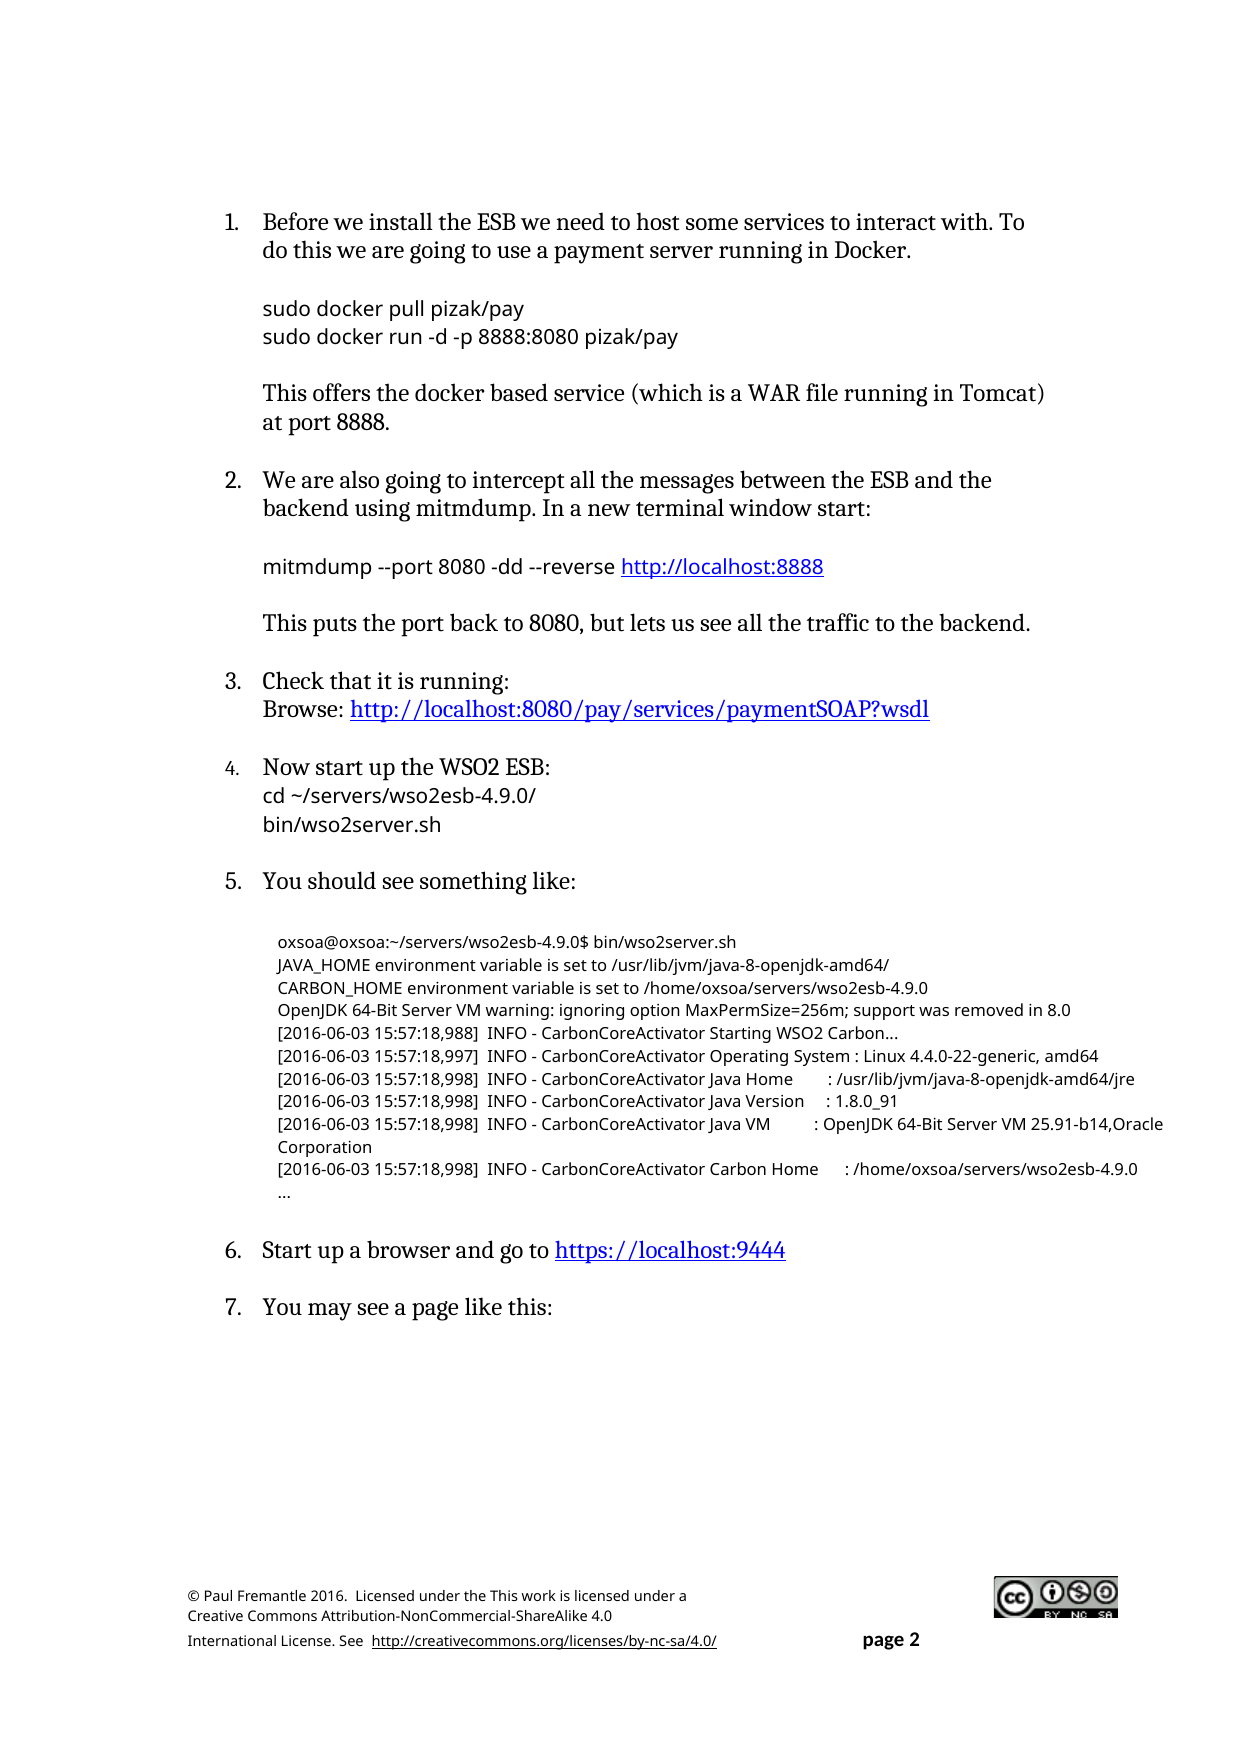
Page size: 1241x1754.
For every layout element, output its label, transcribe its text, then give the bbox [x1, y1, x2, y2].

list Check that it is running: Browse: http://localhost:8080/pay/services/paymentSOAP?wsdl [225, 667, 1053, 753]
list Now start up the WSO2 ESB: cd ~/servers/wso2esb-4.9.0/ [225, 753, 1053, 810]
picture [993, 1576, 1118, 1618]
list Before we install the ESB we need to host some services to interact with. To do this we are going to use a payment server running in Docker. sudo docker pull pizak/pay sudo docker run -d -p 8888:8080 pizak/pay This offers the docker based service (which is a WAR file running in Tomcat) at port 8888. [225, 207, 1053, 466]
list We are also going to intercept all the messages between the ESB and the backend using mitmdump. In a new terminal window start: mitmdump --port 8080 -dd --reverse http://localhost:8888 This puts the port back to 8080, but lets us see all the traffic to the backend. [225, 466, 1053, 667]
list bin/wso2server.sh [262, 810, 1053, 867]
list Start up a browser and go to https://localhost:9444 [225, 1236, 1053, 1293]
list You should see something like: [225, 867, 1053, 1236]
list You may see a page like this: [225, 1293, 1053, 1322]
